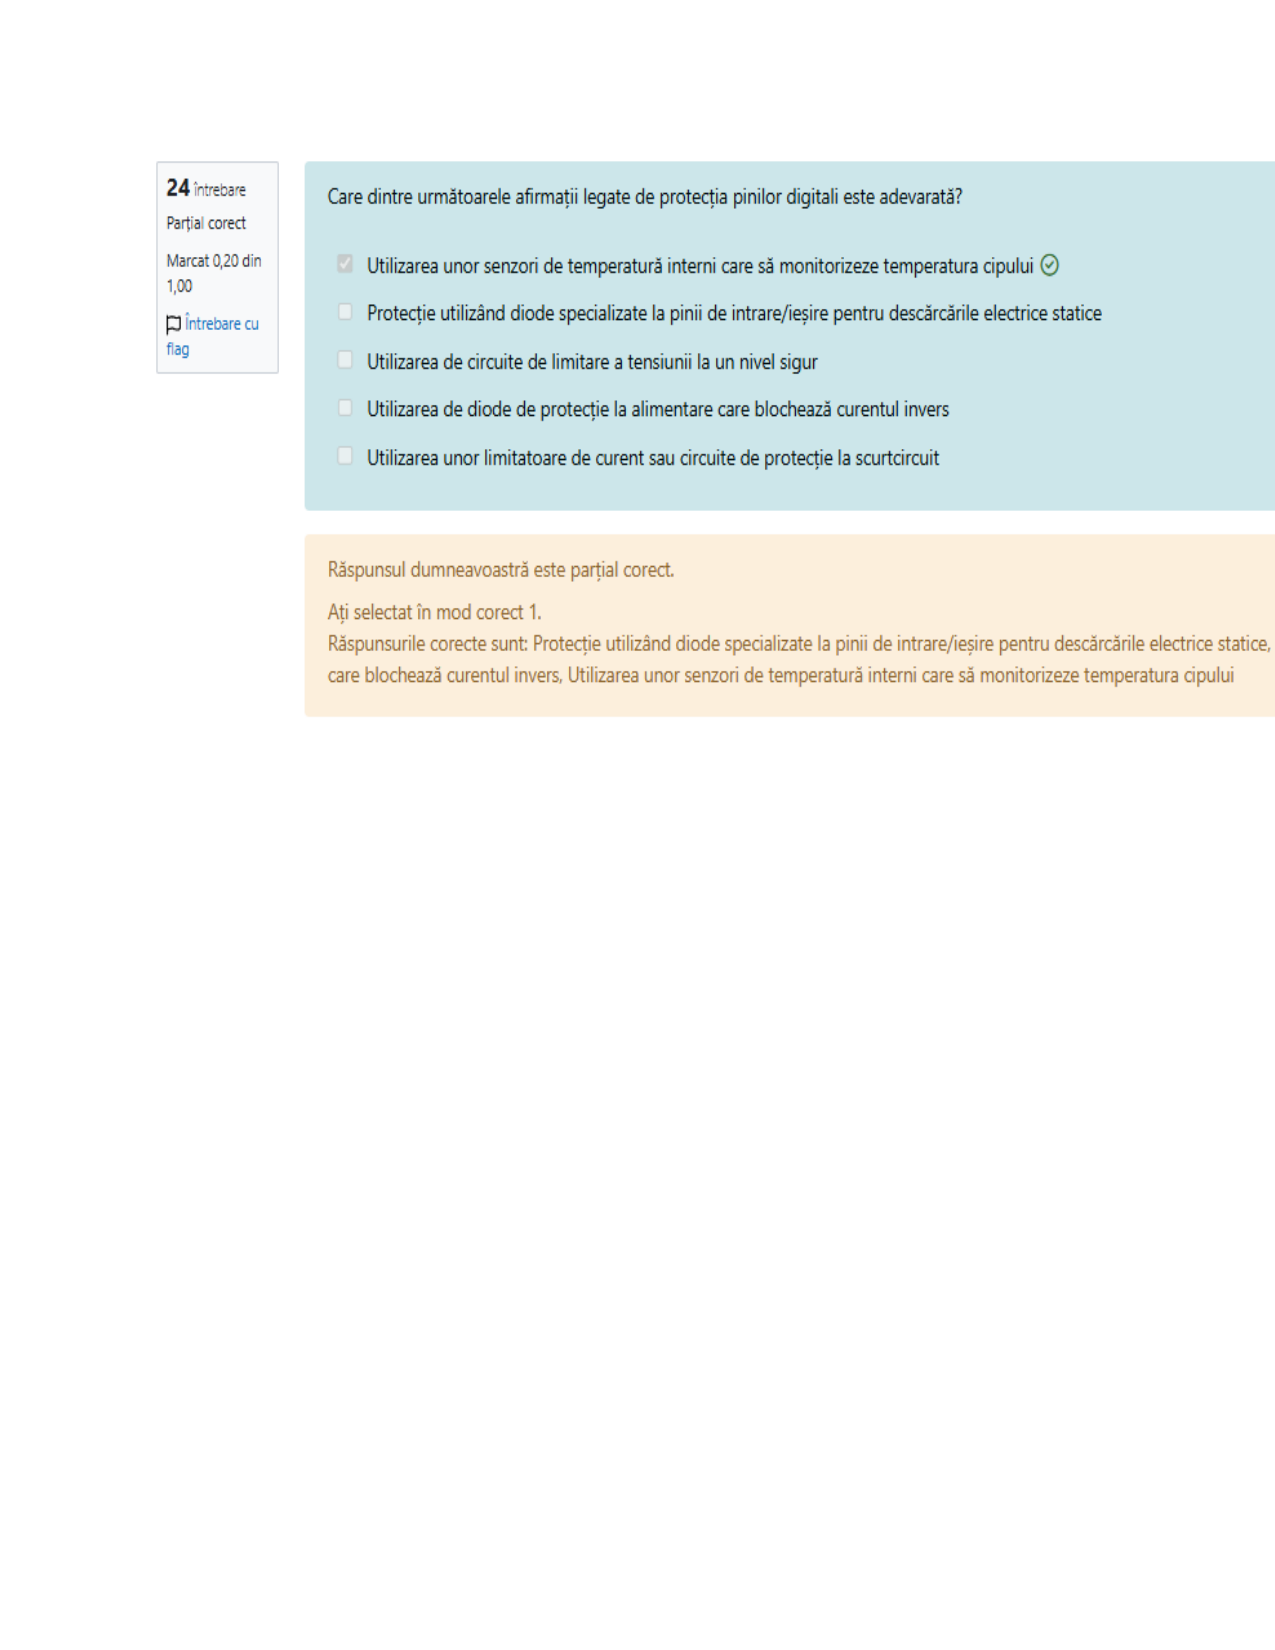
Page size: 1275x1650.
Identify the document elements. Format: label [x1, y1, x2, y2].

picture [150, 150, 1275, 736]
